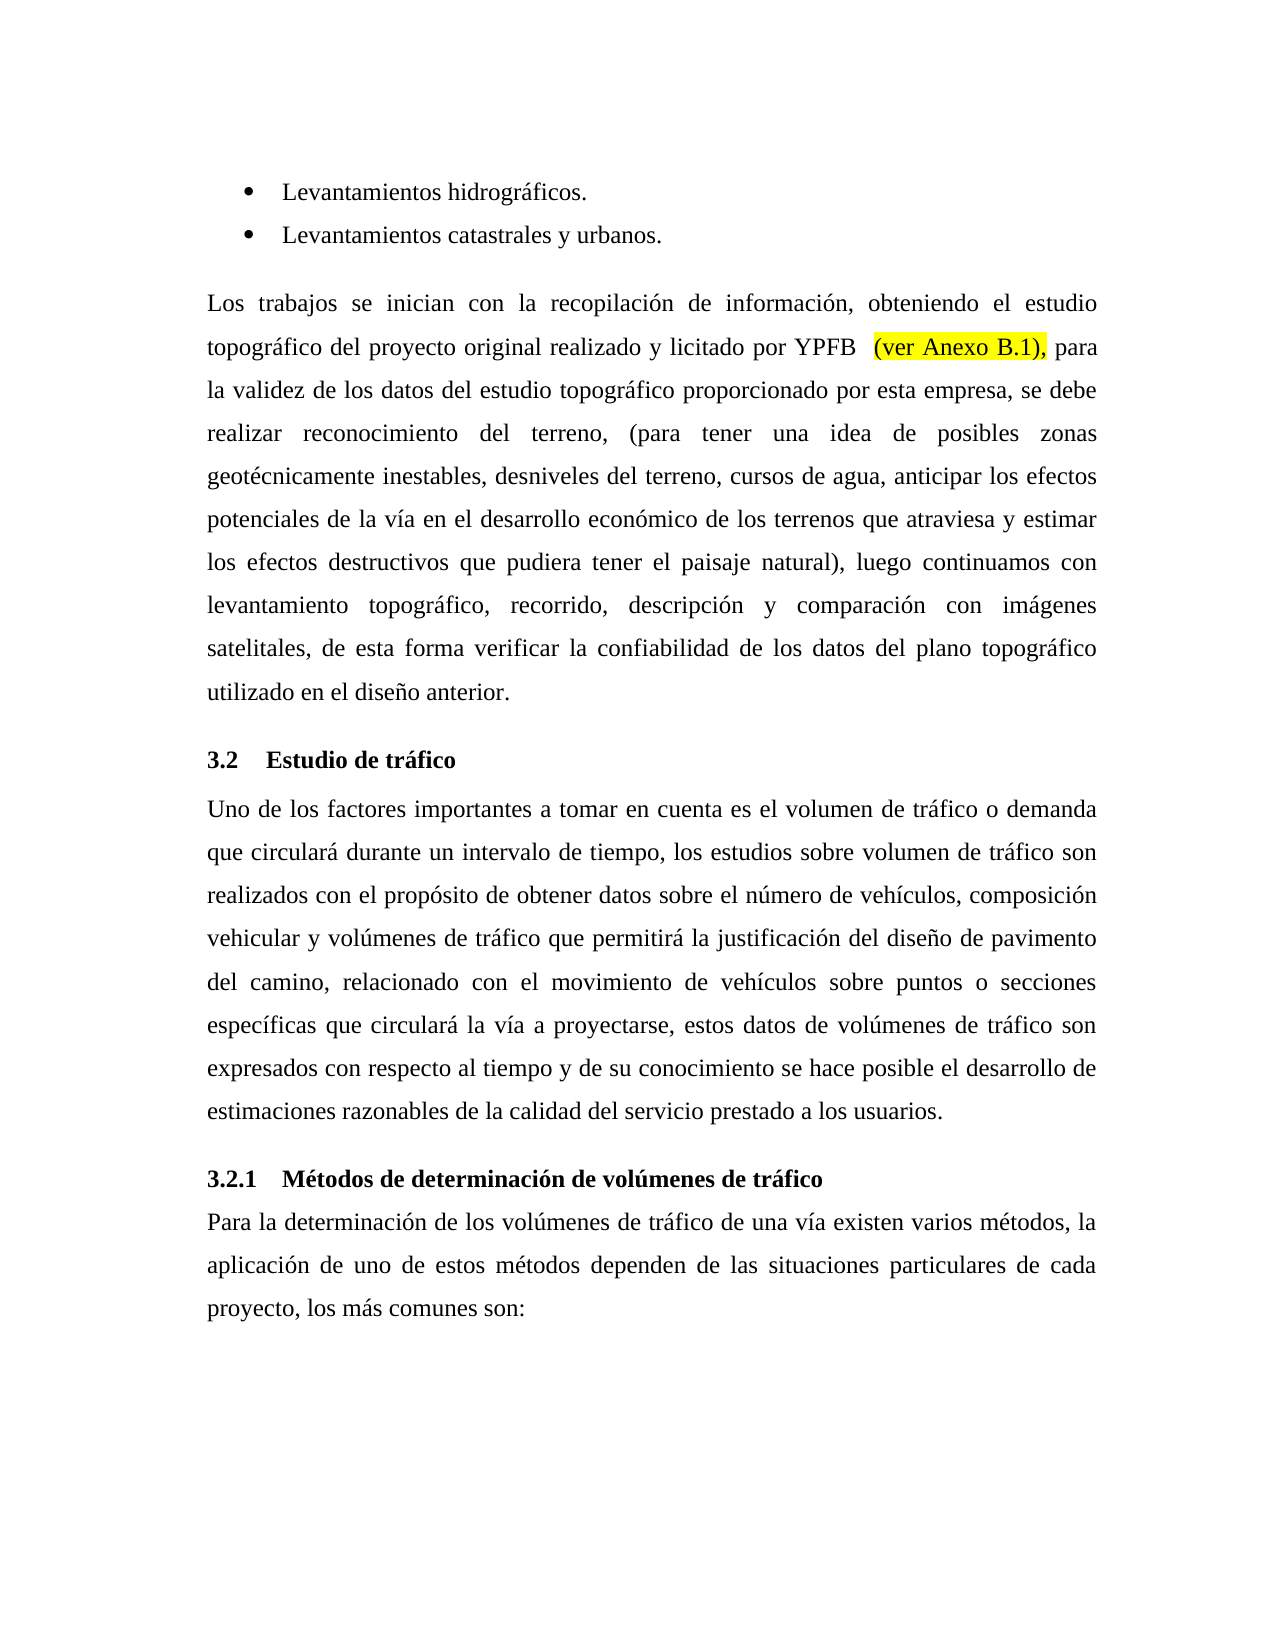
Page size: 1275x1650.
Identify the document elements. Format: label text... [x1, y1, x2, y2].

text Uno de los factores importantes a tomar en cuenta es el volumen de tráfico o demanda que circulará durante un intervalo de tiempo, los estudios sobre volumen de tráfico son realizados con el propósito de obtener datos sobre el número de vehículos, composición vehicular y volúmenes de tráfico que permitirá la justificación del diseño de pavimento del camino, relacionado con el movimiento de vehículos sobre puntos o secciones específicas que circulará la vía a proyectarse, estos datos de volúmenes de tráfico son expresados con respecto al tiempo y de su conocimiento se hace posible el desarrollo de estimaciones razonables de la calidad del servicio prestado a los usuarios. [207, 794, 1098, 1125]
text Para la determinación de los volúmenes de tráfico de una vía existen varios métodos, la aplicación de uno de estos métodos dependen de las situaciones particulares de cada proyecto, los más comunes son: [207, 1207, 1098, 1322]
list Levantamientos hidrográficos. [244, 177, 1098, 206]
subtitle Estudio de tráfico [207, 745, 1098, 773]
text Los trabajos se inician con la recopilación de información, obteniendo el estudio topográfico del proyecto original realizado y licitado por YPFB (ver Anexo B.1), para la validez de los datos del estudio topográfico proporcionado por esta empresa, se debe realizar reconocimiento del terreno, (para tener una idea de posibles zonas geotécnicamente inestables, desniveles del terreno, cursos de agua, anticipar los efectos potenciales de la vía en el desarrollo económico de los terrenos que atraviesa y estimar los efectos destructivos que pudiera tener el paisaje natural), luego continuamos con levantamiento topográfico, recorrido, descripción y comparación con imágenes satelitales, de esta forma verificar la confiabilidad de los datos del plano topográfico utilizado en el diseño anterior. [207, 288, 1098, 705]
subtitle Métodos de determinación de volúmenes de tráfico [207, 1164, 1098, 1193]
list Levantamientos catastrales y urbanos. [244, 220, 1098, 249]
